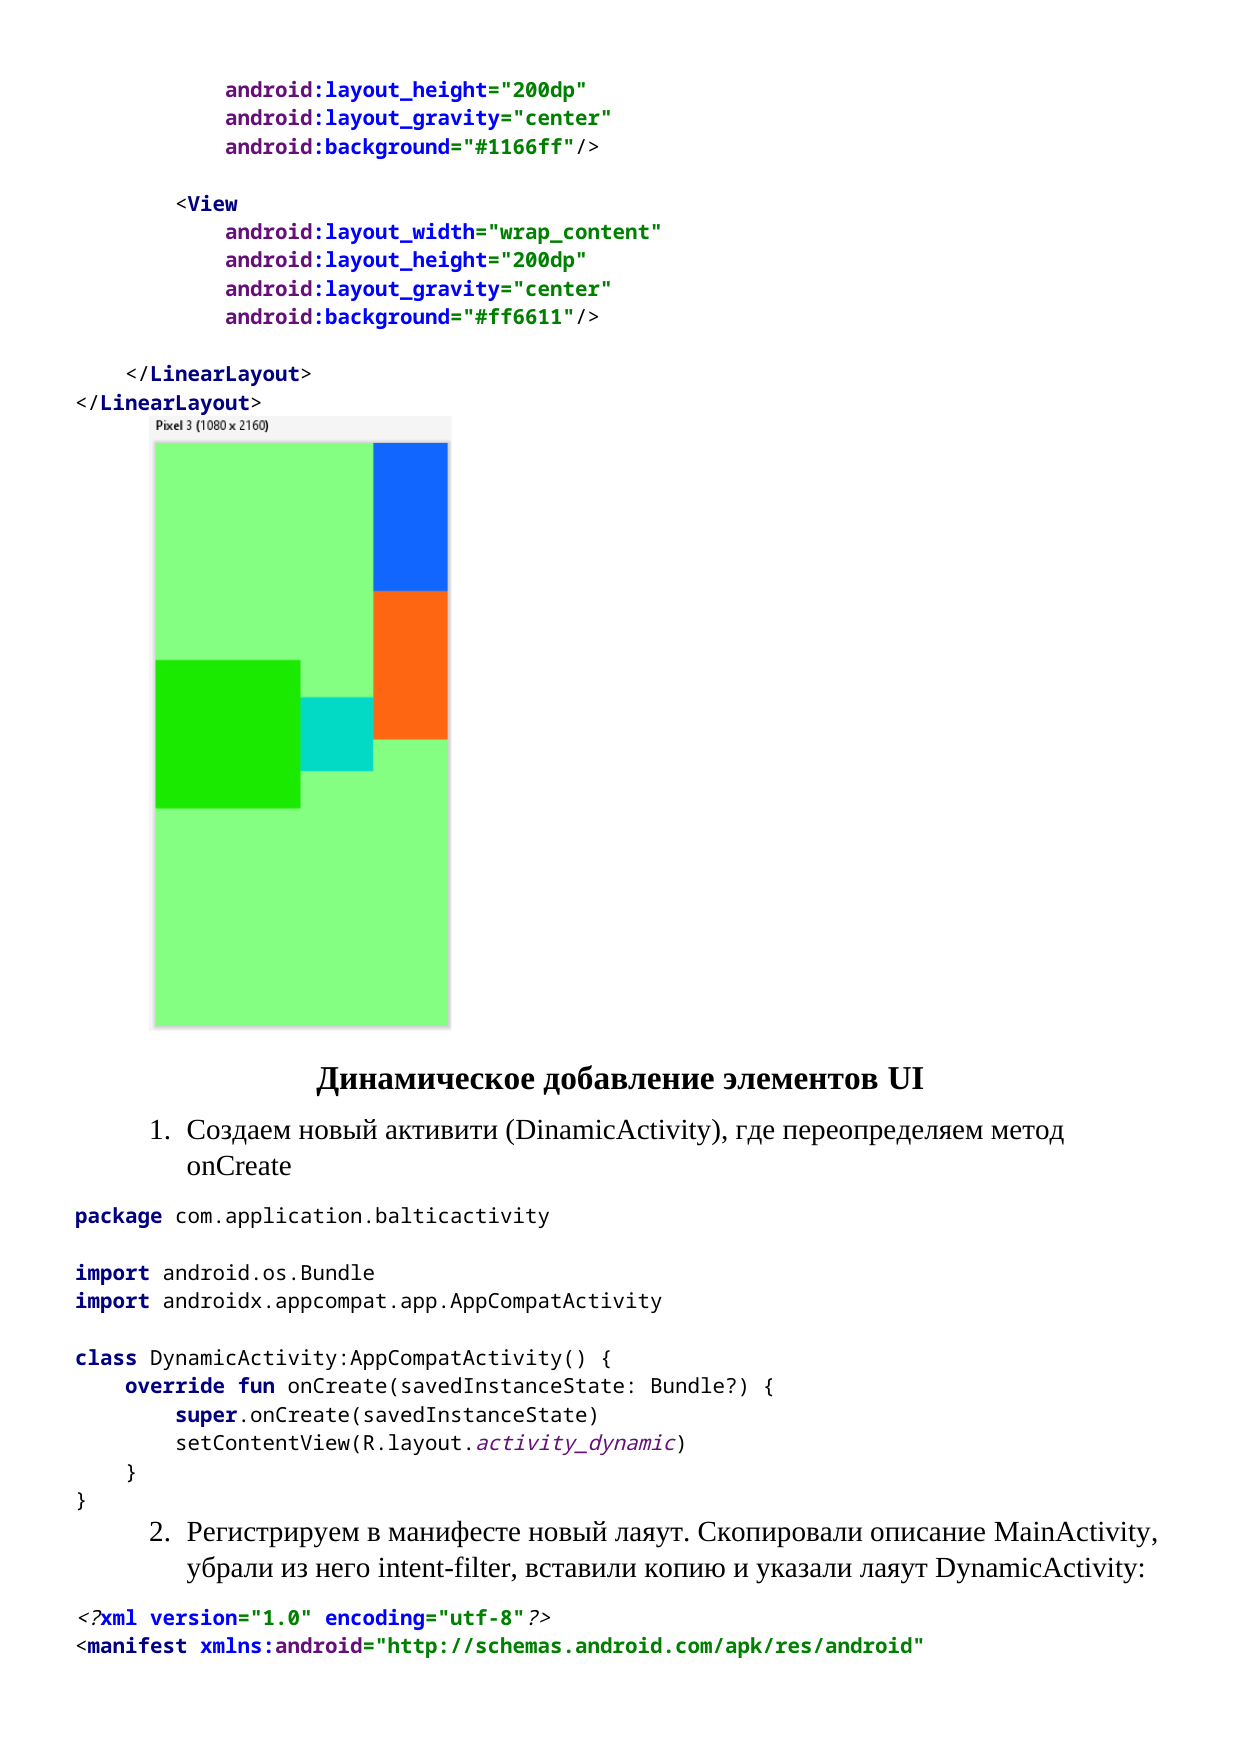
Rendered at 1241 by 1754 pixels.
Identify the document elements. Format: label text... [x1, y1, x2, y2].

list Регистрируем в манифесте новый лаяут. Скопировали описание MainActivity, убрали из него intent-filter, вставили копию и указали лаяут DynamicActivity: [149, 1514, 1165, 1583]
subtitle Динамическое добавление элементов UI [75, 1058, 1165, 1096]
picture [148, 416, 452, 1031]
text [75, 75, 1165, 416]
list Создаем новый активити (DinamicActivity), где переопределяем метод onCreate [149, 1112, 1165, 1182]
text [75, 1603, 1165, 1659]
text package com.application.balticactivity import android.os.Bundle import androidx.appcompat.app.AppCompatActivity class DynamicActivity:AppCompatActivity() { override fun onCreate(savedInstanceState: Bundle?) { super.onCreate(savedInstanceState) setContentView(R.layout.activity_dynamic) } } [75, 1201, 1165, 1514]
